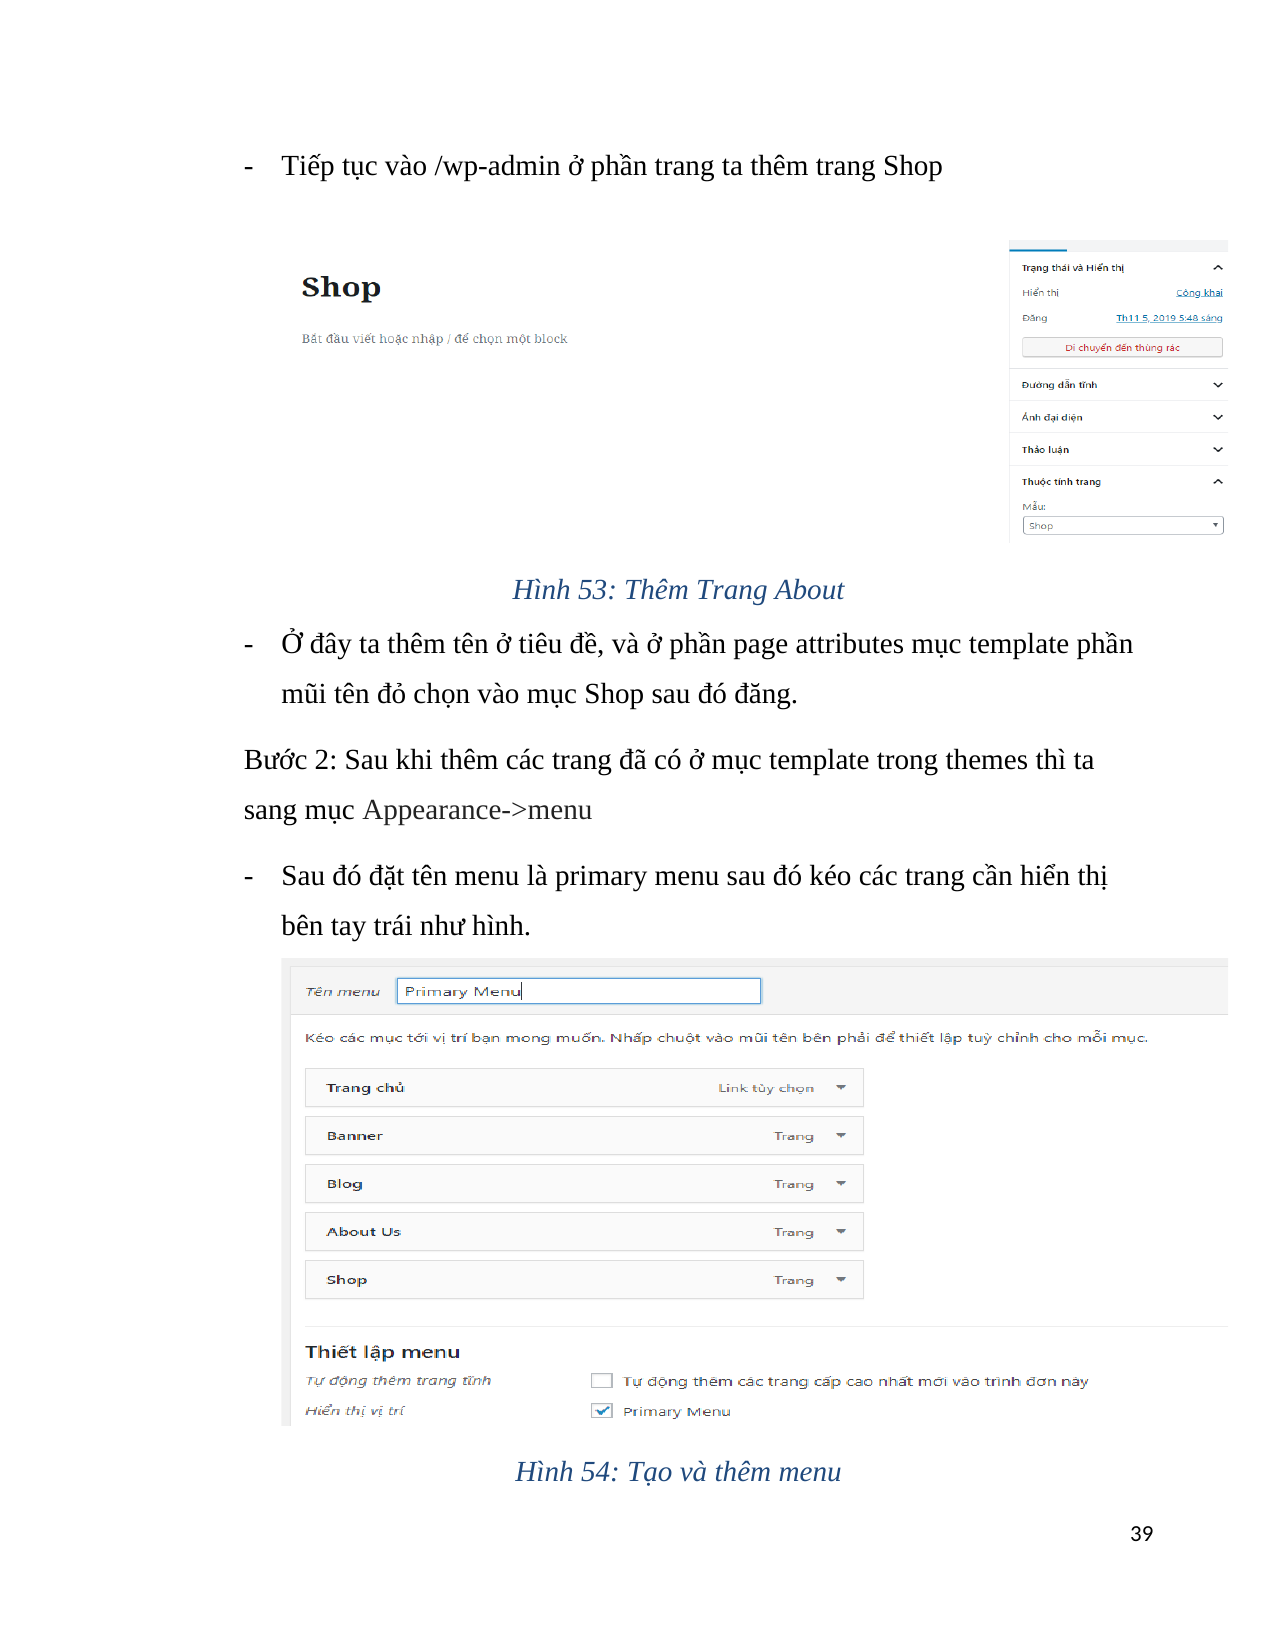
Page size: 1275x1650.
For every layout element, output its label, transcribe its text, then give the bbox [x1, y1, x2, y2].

text Hình 53: Thêm Trang About [206, 572, 1153, 606]
list Sau đó đặt tên menu là primary menu sau đó kéo các trang cần hiển thị bên tay trái như hình. [244, 858, 1153, 941]
list Tiếp tục vào /wp-admin ở phần trang ta thêm trang Shop [244, 148, 1153, 181]
text Bước 2: Sau khi thêm các trang đã có ở mục template trong themes thì ta sang mục Appearance->menu [244, 742, 1153, 826]
list Ở đây ta thêm tên ở tiêu đề, và ở phần page attributes mục template phần mũi tên đỏ chọn vào mục Shop sau đó đăng. [244, 626, 1153, 710]
text Hình 54: Tạo và thêm menu [206, 1454, 1153, 1488]
picture [281, 958, 1229, 1426]
picture [281, 240, 1229, 543]
